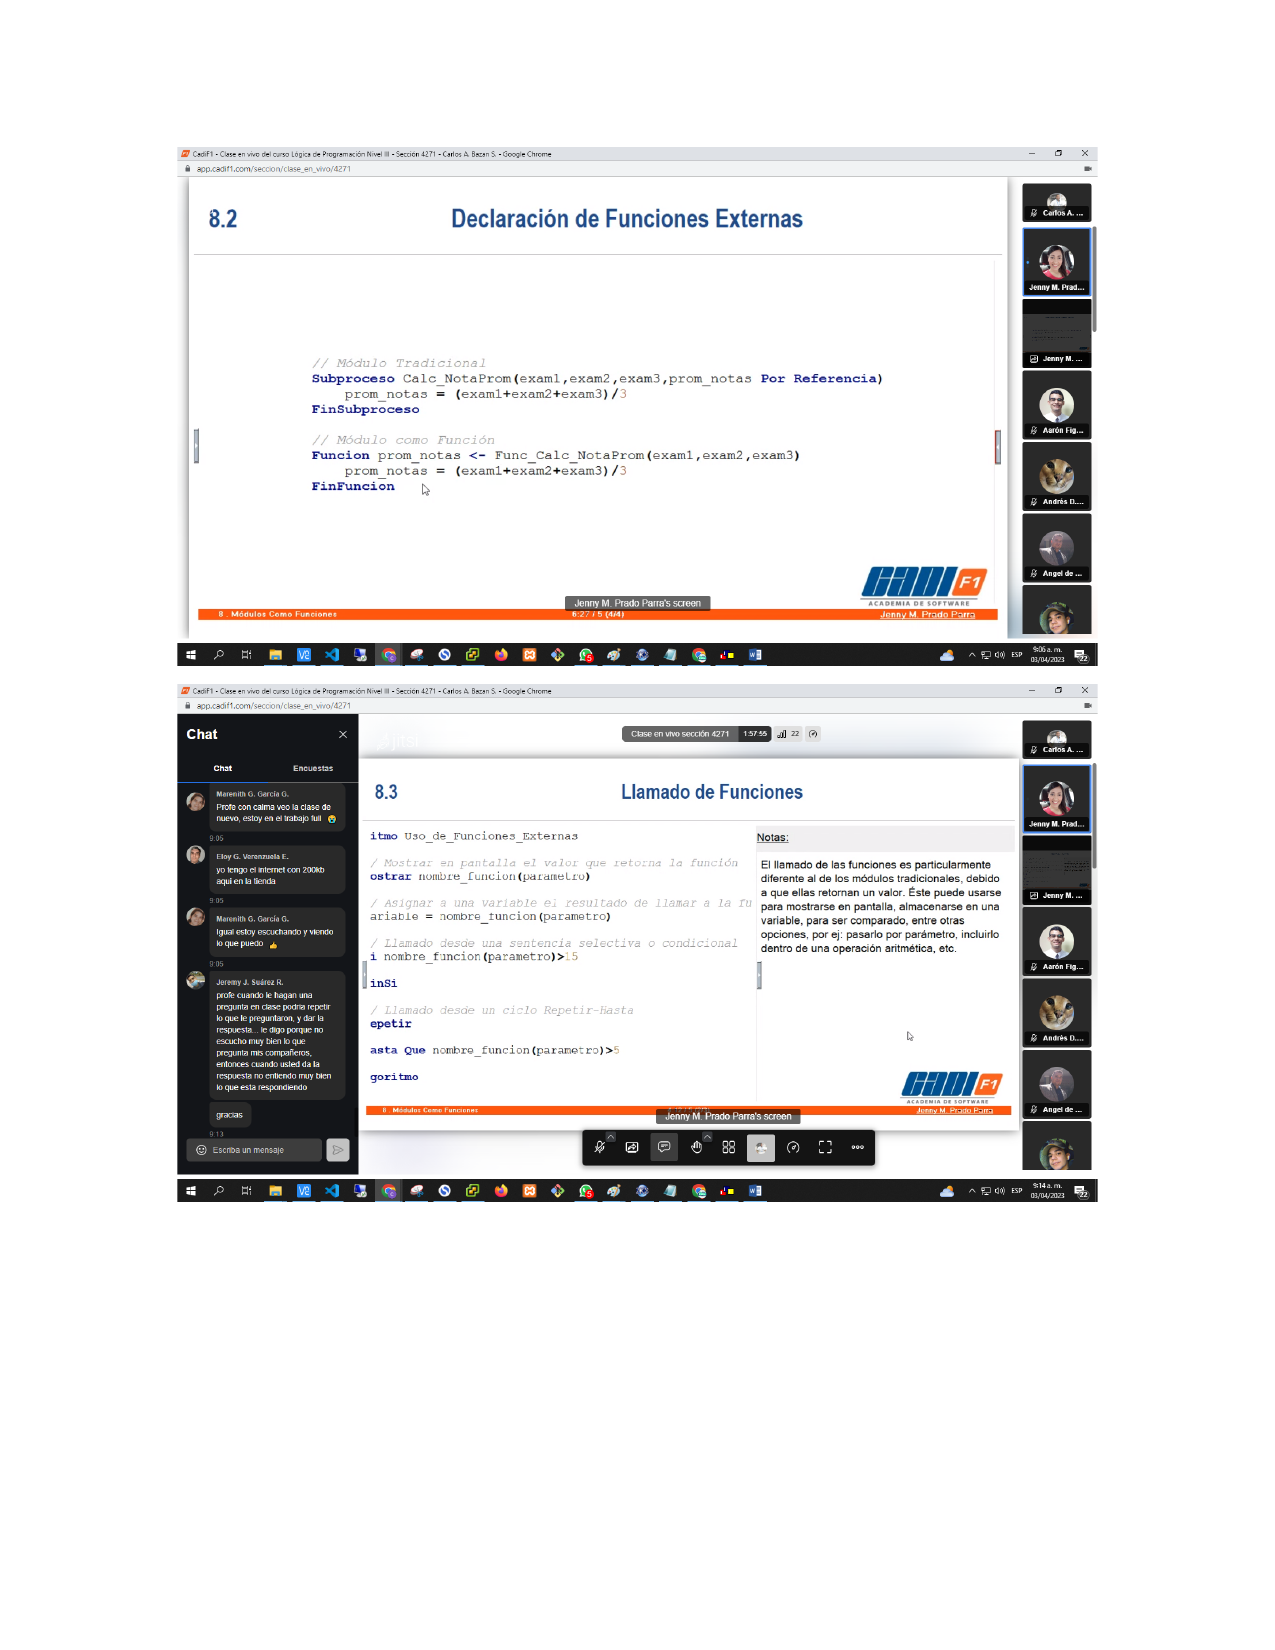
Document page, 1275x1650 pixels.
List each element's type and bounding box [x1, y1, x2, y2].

picture [177, 147, 1098, 666]
picture [177, 684, 1098, 1202]
